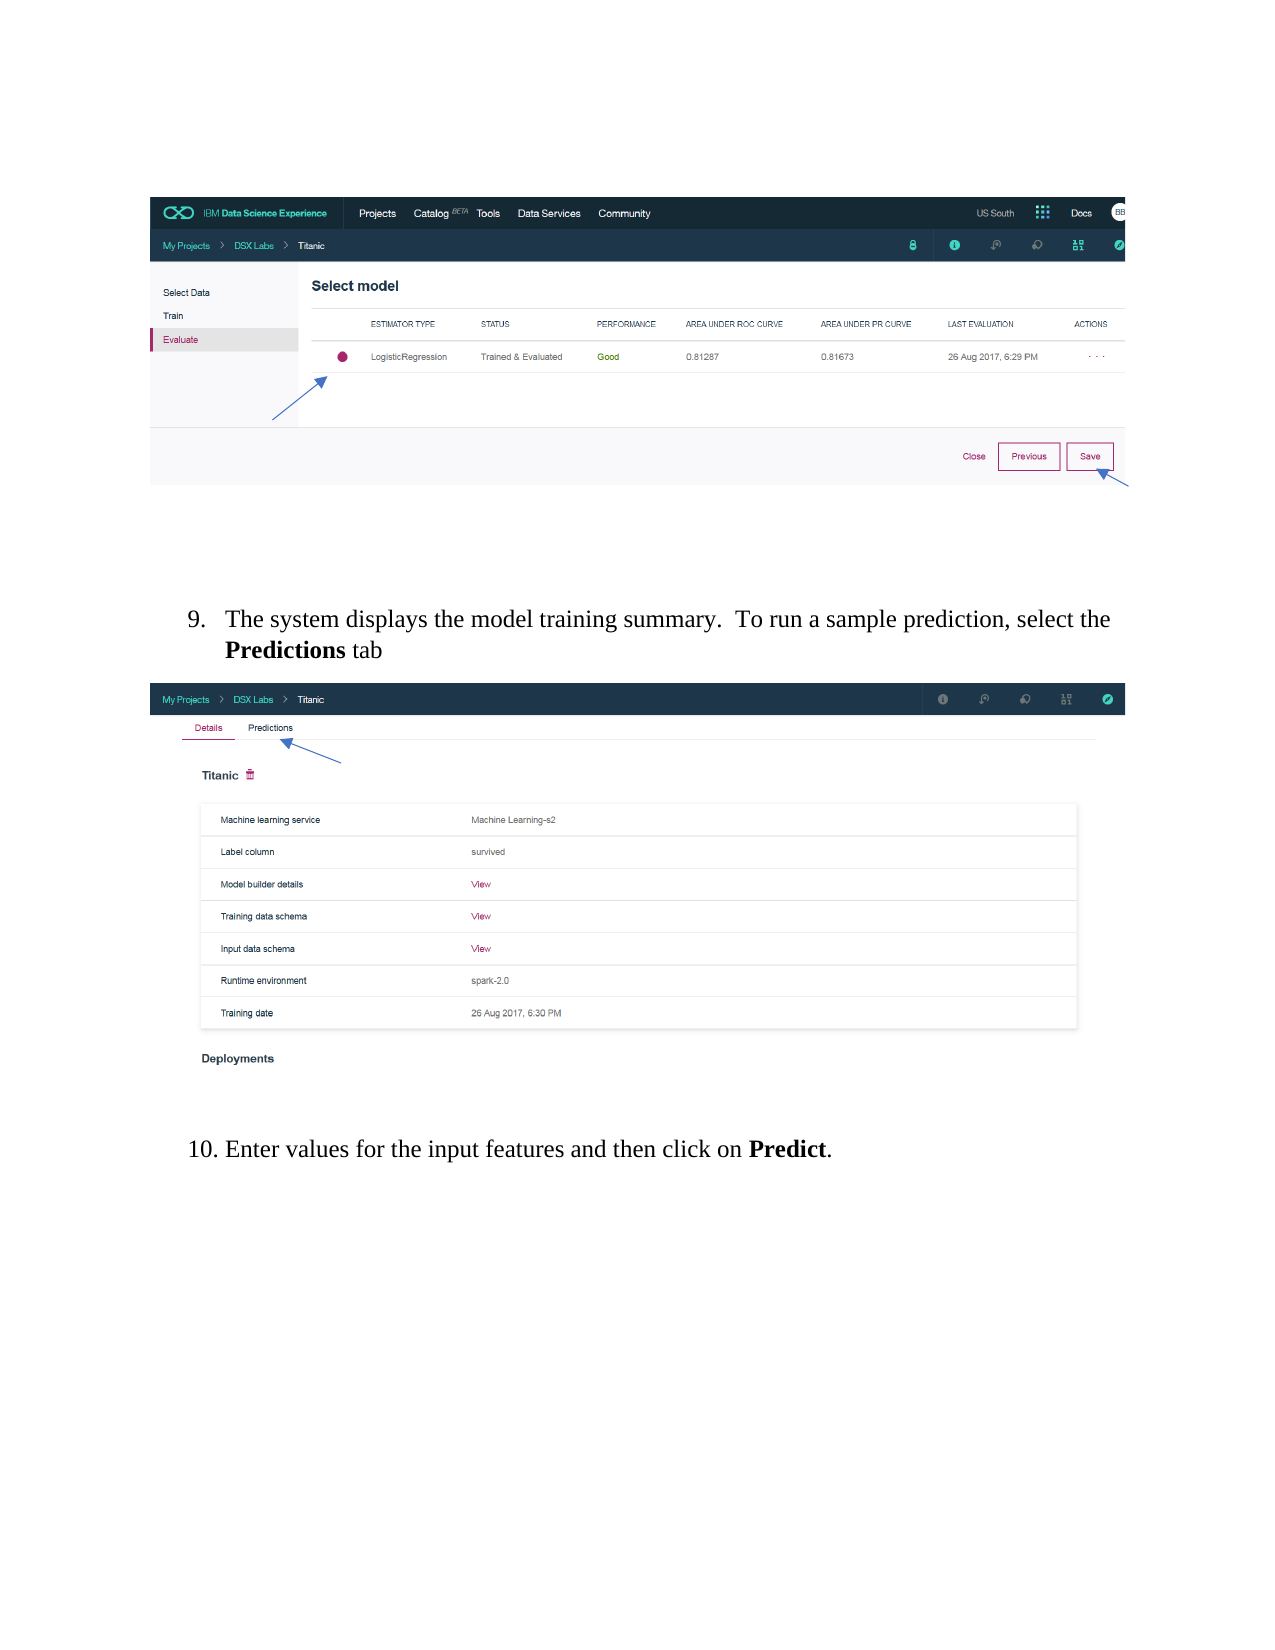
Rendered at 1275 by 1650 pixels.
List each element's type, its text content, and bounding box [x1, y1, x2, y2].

picture [150, 683, 1125, 1068]
list Enter values for the input features and then click on Predict. [187, 1134, 1125, 1163]
list The system displays the model training summary. To run a sample prediction, select the Predictions tab [187, 604, 1125, 664]
picture [150, 197, 1125, 555]
